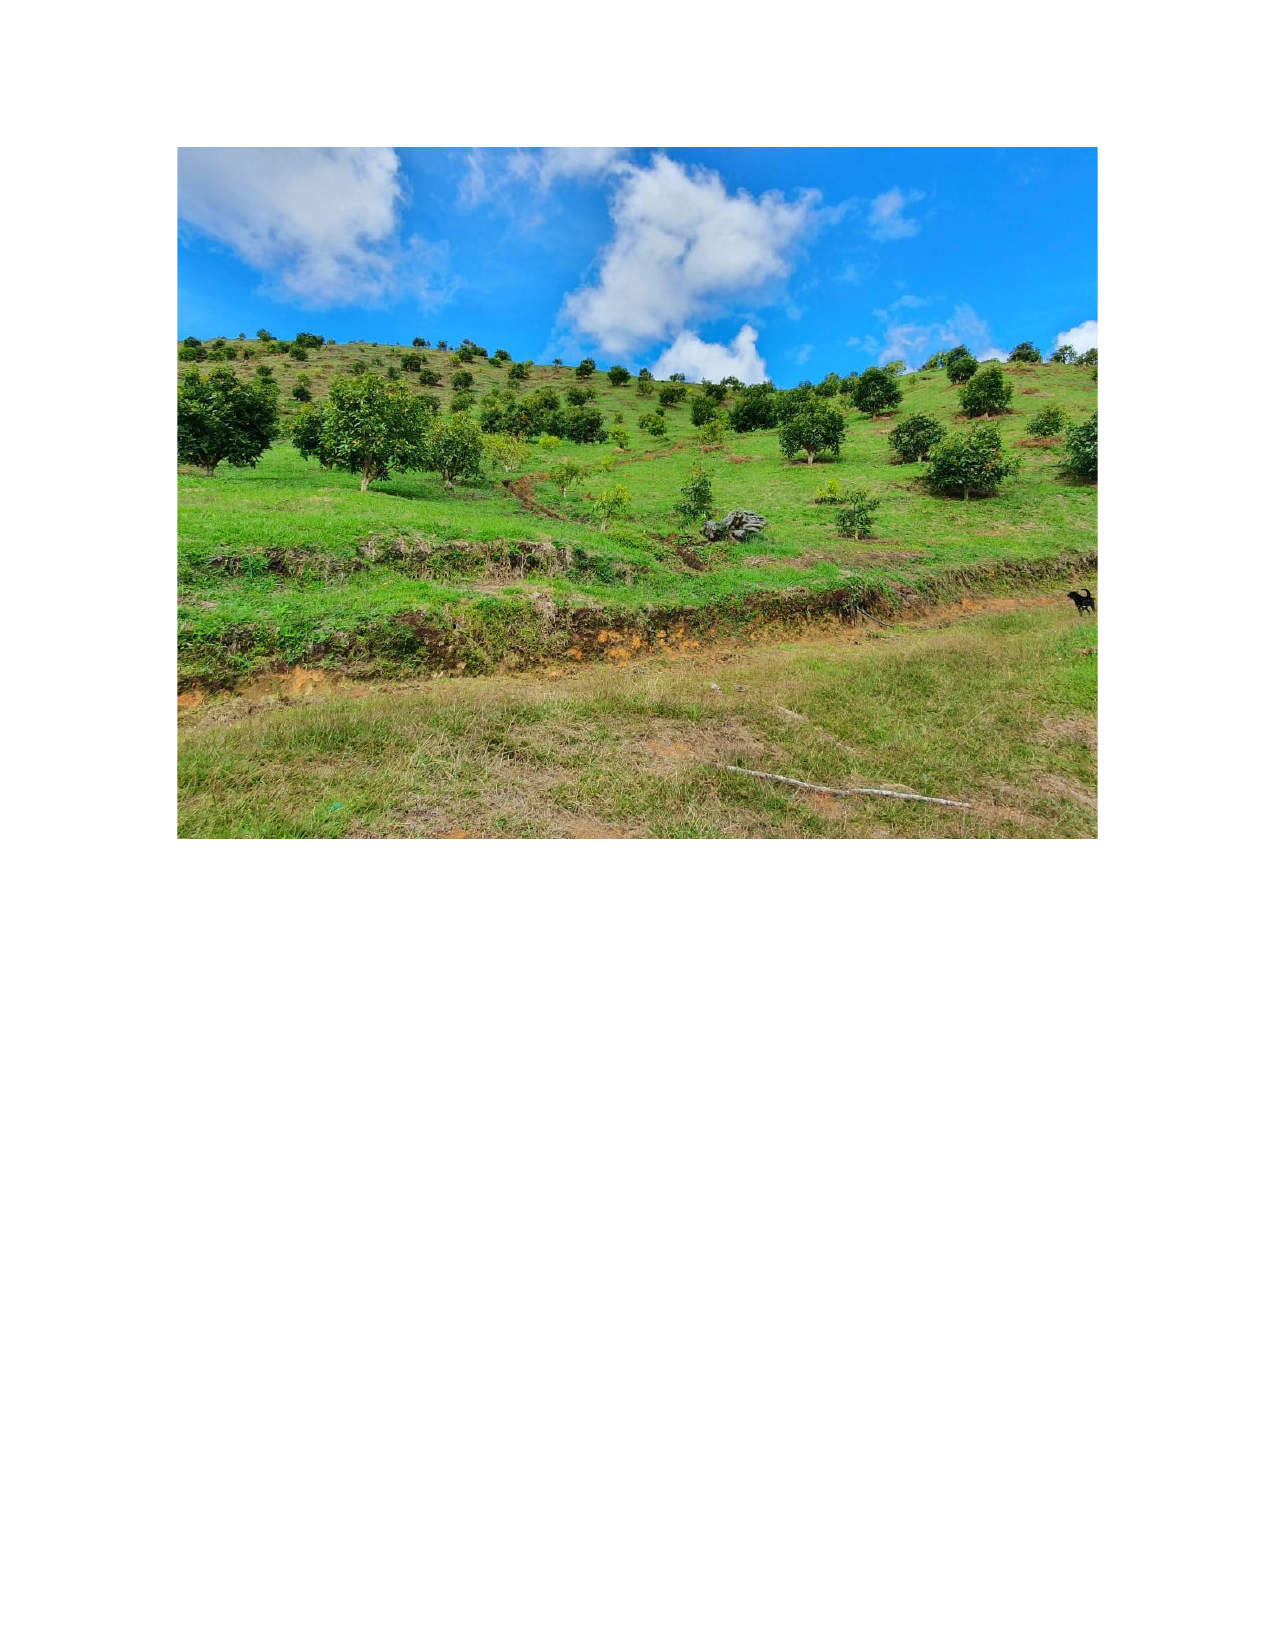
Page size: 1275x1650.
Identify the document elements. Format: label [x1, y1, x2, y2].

picture [177, 147, 1098, 839]
